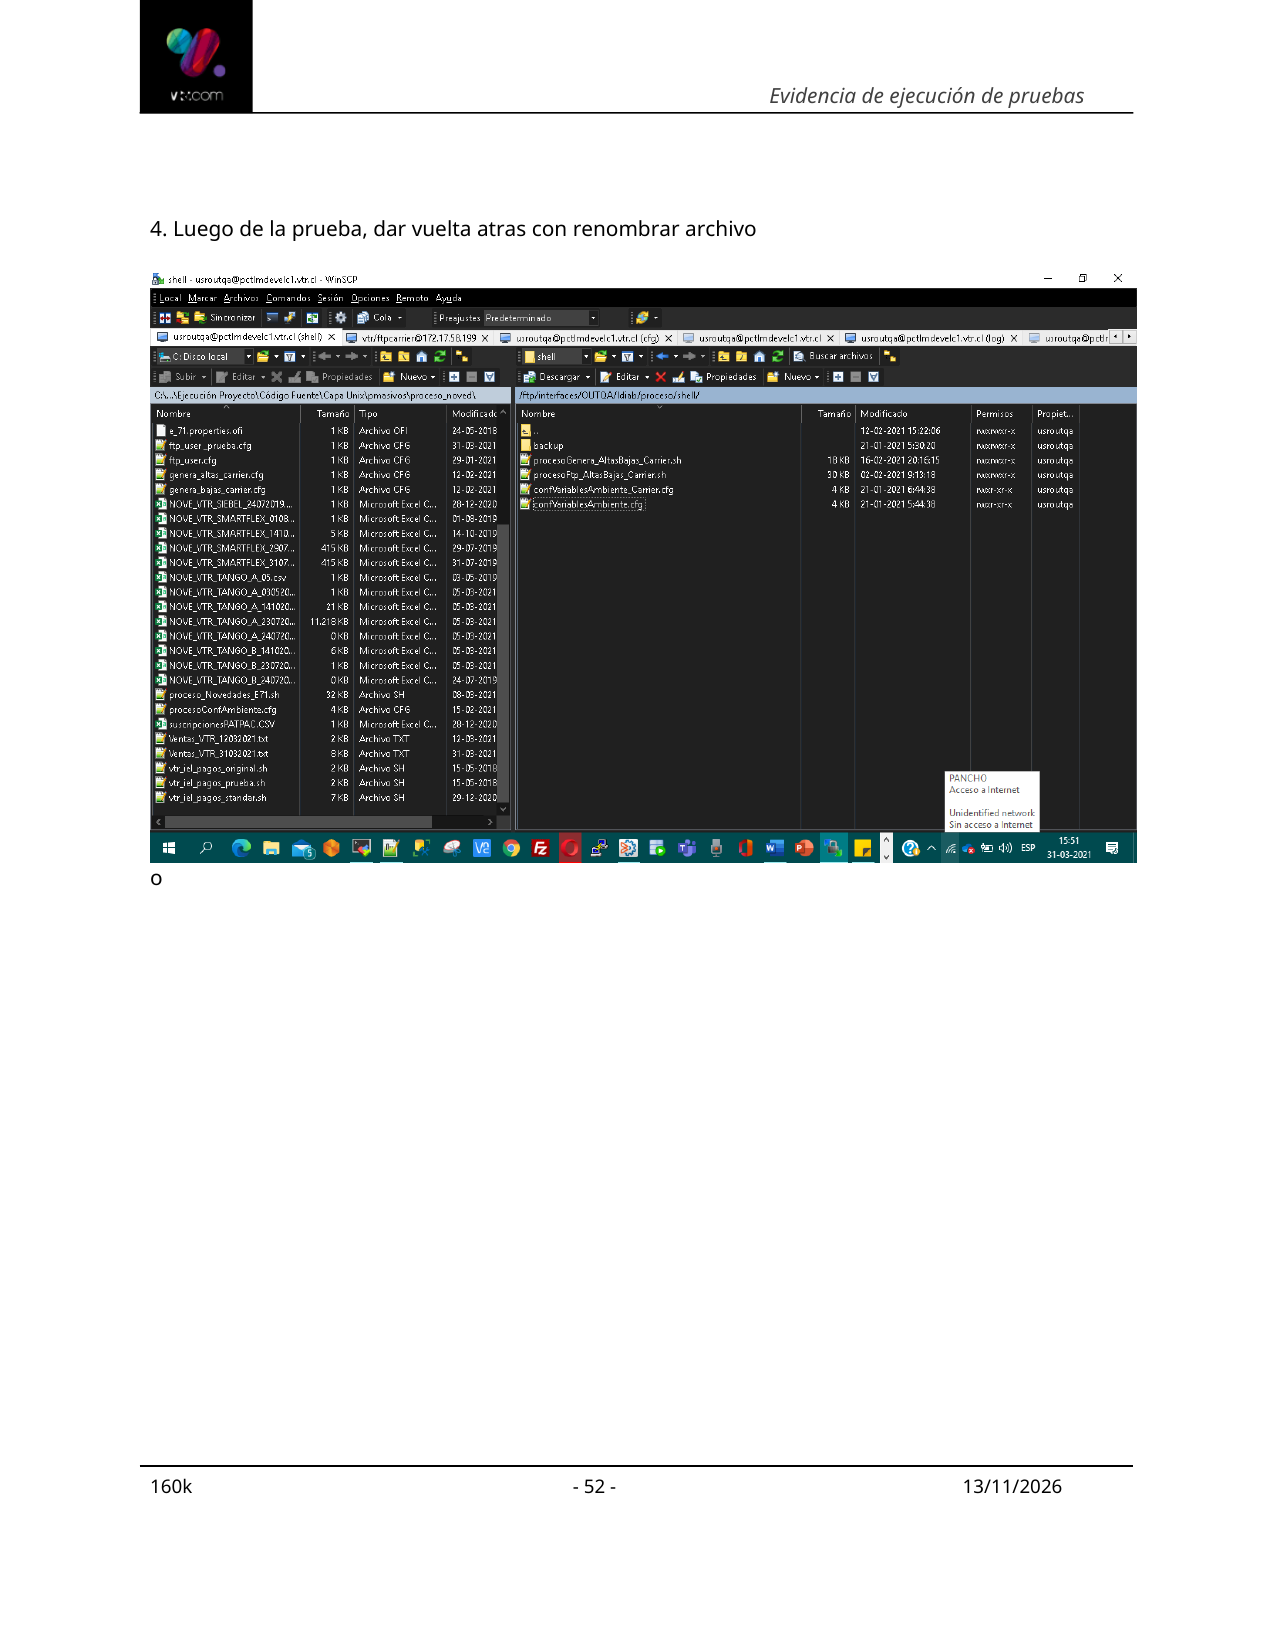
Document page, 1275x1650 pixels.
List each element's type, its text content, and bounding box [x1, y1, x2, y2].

text 4. Luego de la prueba, dar vuelta atras con renombrar archivo [150, 214, 1137, 242]
text o [150, 863, 1137, 891]
picture [150, 270, 1137, 863]
picture [166, 28, 226, 101]
